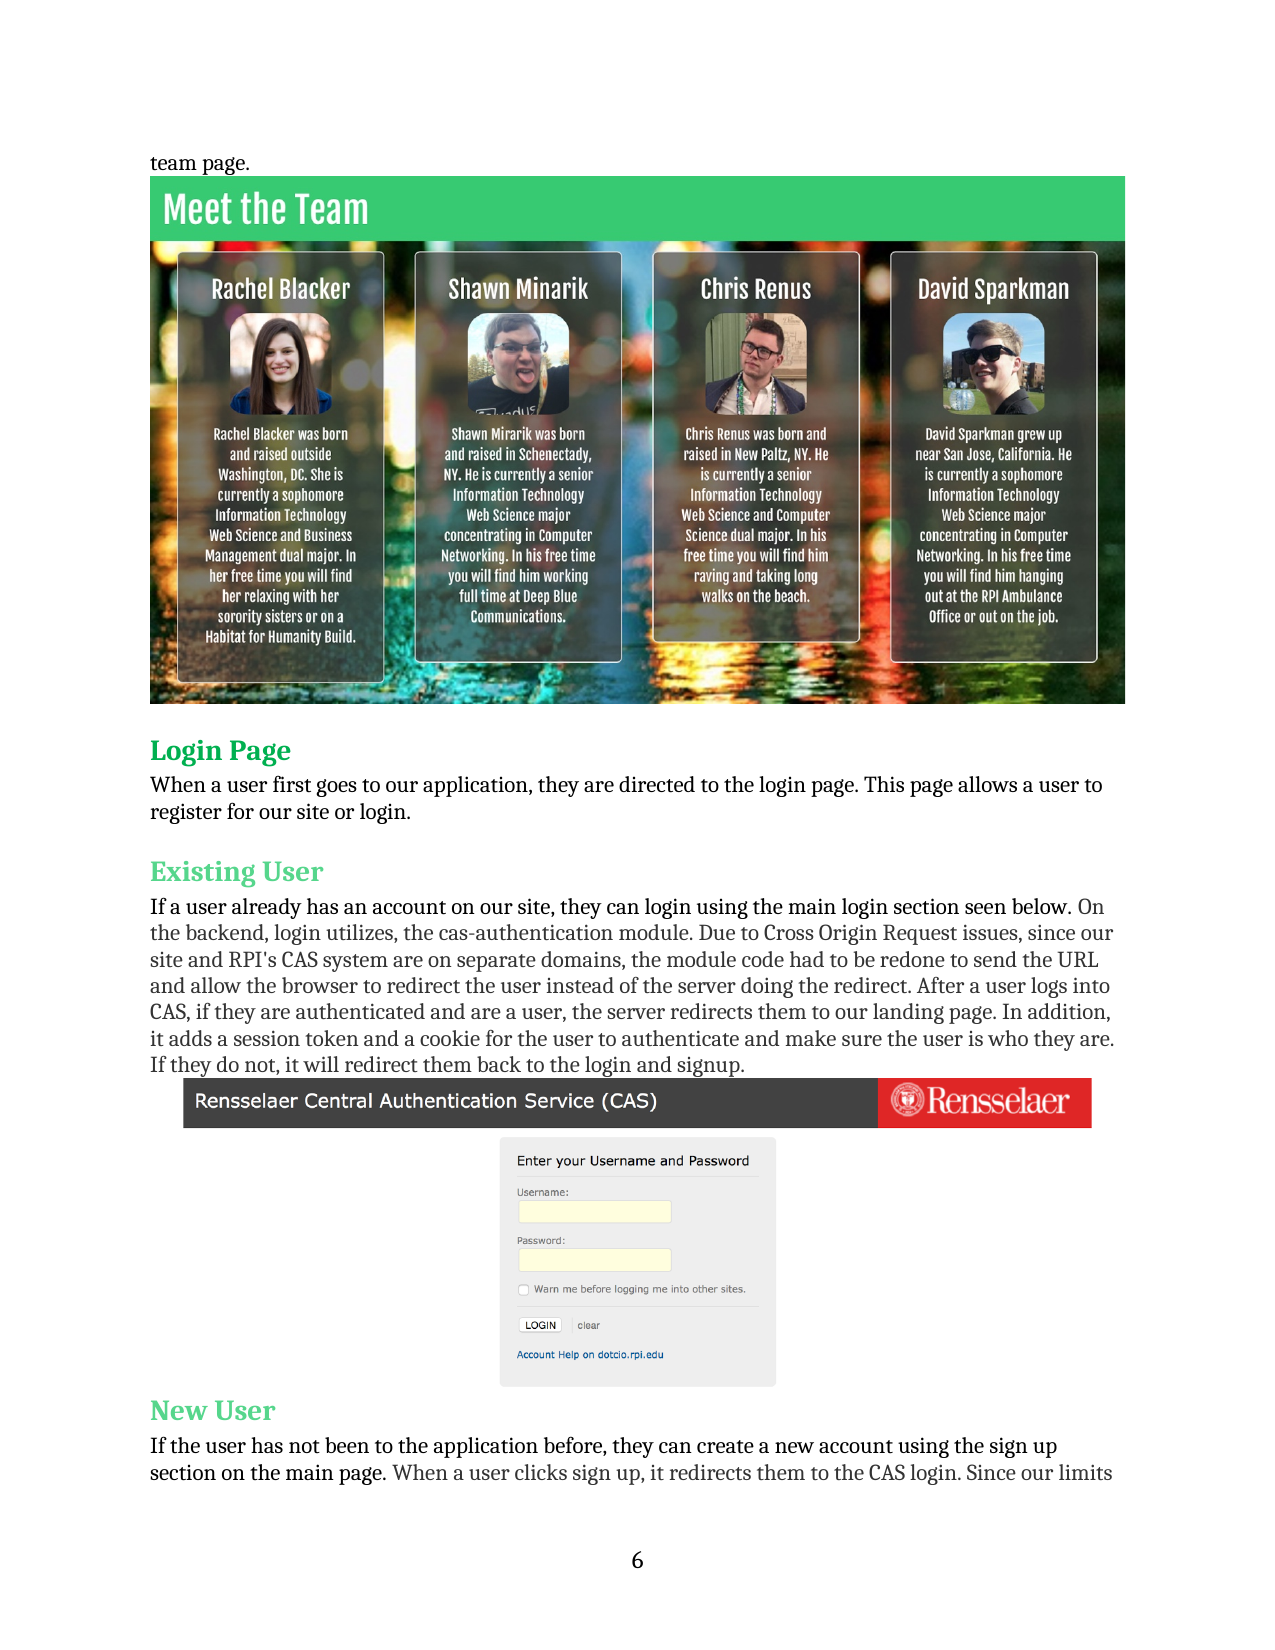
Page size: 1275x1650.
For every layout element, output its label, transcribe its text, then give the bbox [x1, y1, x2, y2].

text New User [150, 1394, 1125, 1428]
picture [183, 1078, 1092, 1395]
picture [150, 176, 1125, 704]
text When a user first goes to our application, they are directed to the login page. This page allows a user to register for our site or login. [150, 772, 1125, 825]
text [150, 150, 1125, 176]
text Existing User [150, 855, 1125, 889]
text If a user already has an account on our site, they can login using the main login section seen below. On the backend, login utilizes, the cas-authentication module. Due to Cross Origin Request issues, since our site and RPI's CAS system are on separate domains, the module code had to be redone to send the URL and allow the browser to redirect the user instead of the server doing the redirect. After a user logs into CAS, if they are authenticated and are a user, the server redirects them to our landing page. In addition, it adds a session token and a cookie for the user to authenticate and make sure the user is who they are. If they do not, it will redirect them back to the login and signup. [746, 894, 1125, 1078]
text Login Page [150, 734, 1125, 767]
